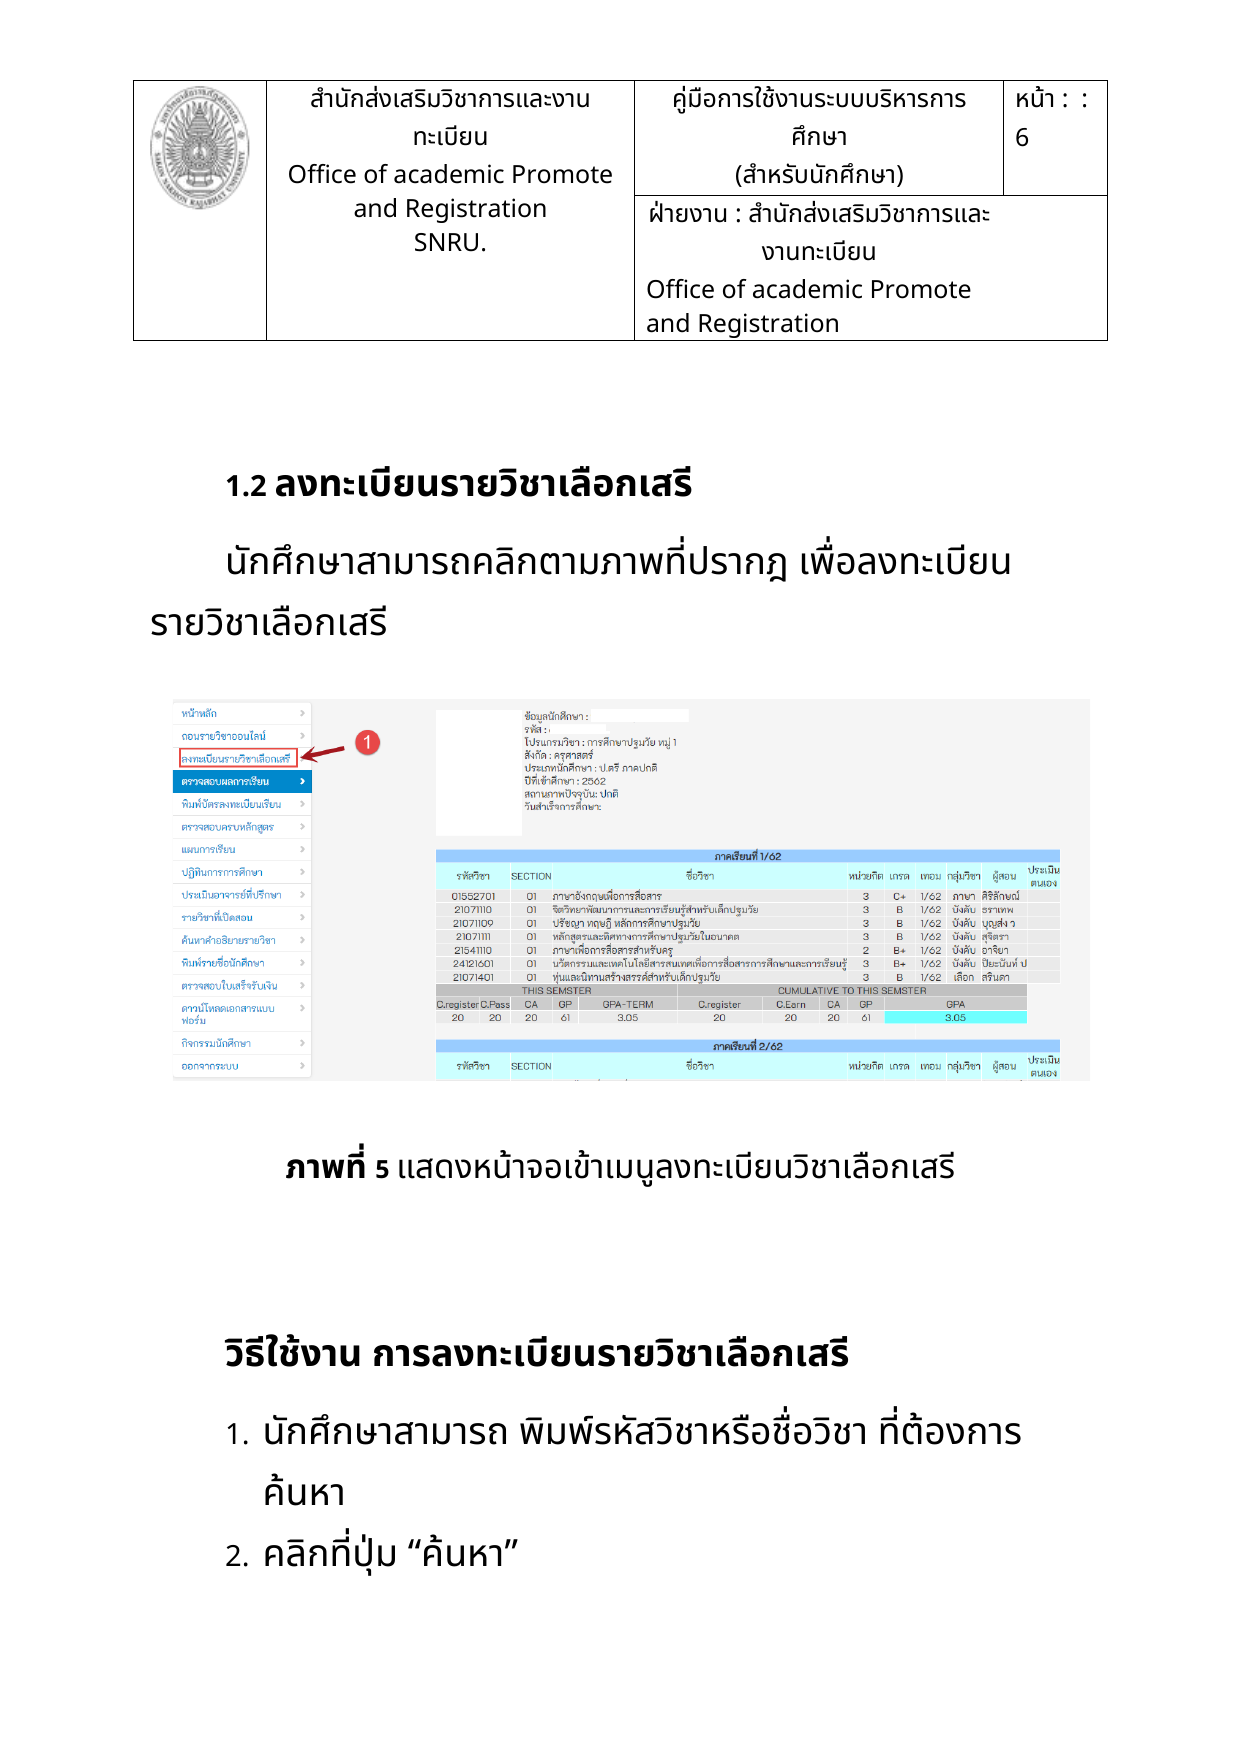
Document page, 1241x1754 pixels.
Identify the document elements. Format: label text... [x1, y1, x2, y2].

text นักศึกษาสามารถคลิกตามภาพที่ปรากฎ เพื่อลงทะเบียนรายวิชาเลือกเสรี [150, 534, 1090, 652]
picture [256, 780, 268, 784]
text 1.2 ลงทะเบียนรายวิชาเลือกเสรี [150, 456, 1090, 513]
text ภาพที่ 5 แสดงหน้าจอเข้าเมนูลงทะเบียนวิชาเลือกเสรี [150, 1143, 1090, 1193]
picture [172, 699, 1091, 1081]
list นักศึกษาสามารถ พิมพ์รหัสวิชาหรือชื่อวิชา ที่ต้องการค้นหา [225, 1405, 1090, 1523]
text วิธีใช้งาน การลงทะเบียนรายวิชาเลือกเสรี [150, 1327, 1090, 1384]
list คลิกที่ปุ่ม “ค้นหา” [225, 1527, 1090, 1584]
picture [149, 82, 254, 211]
